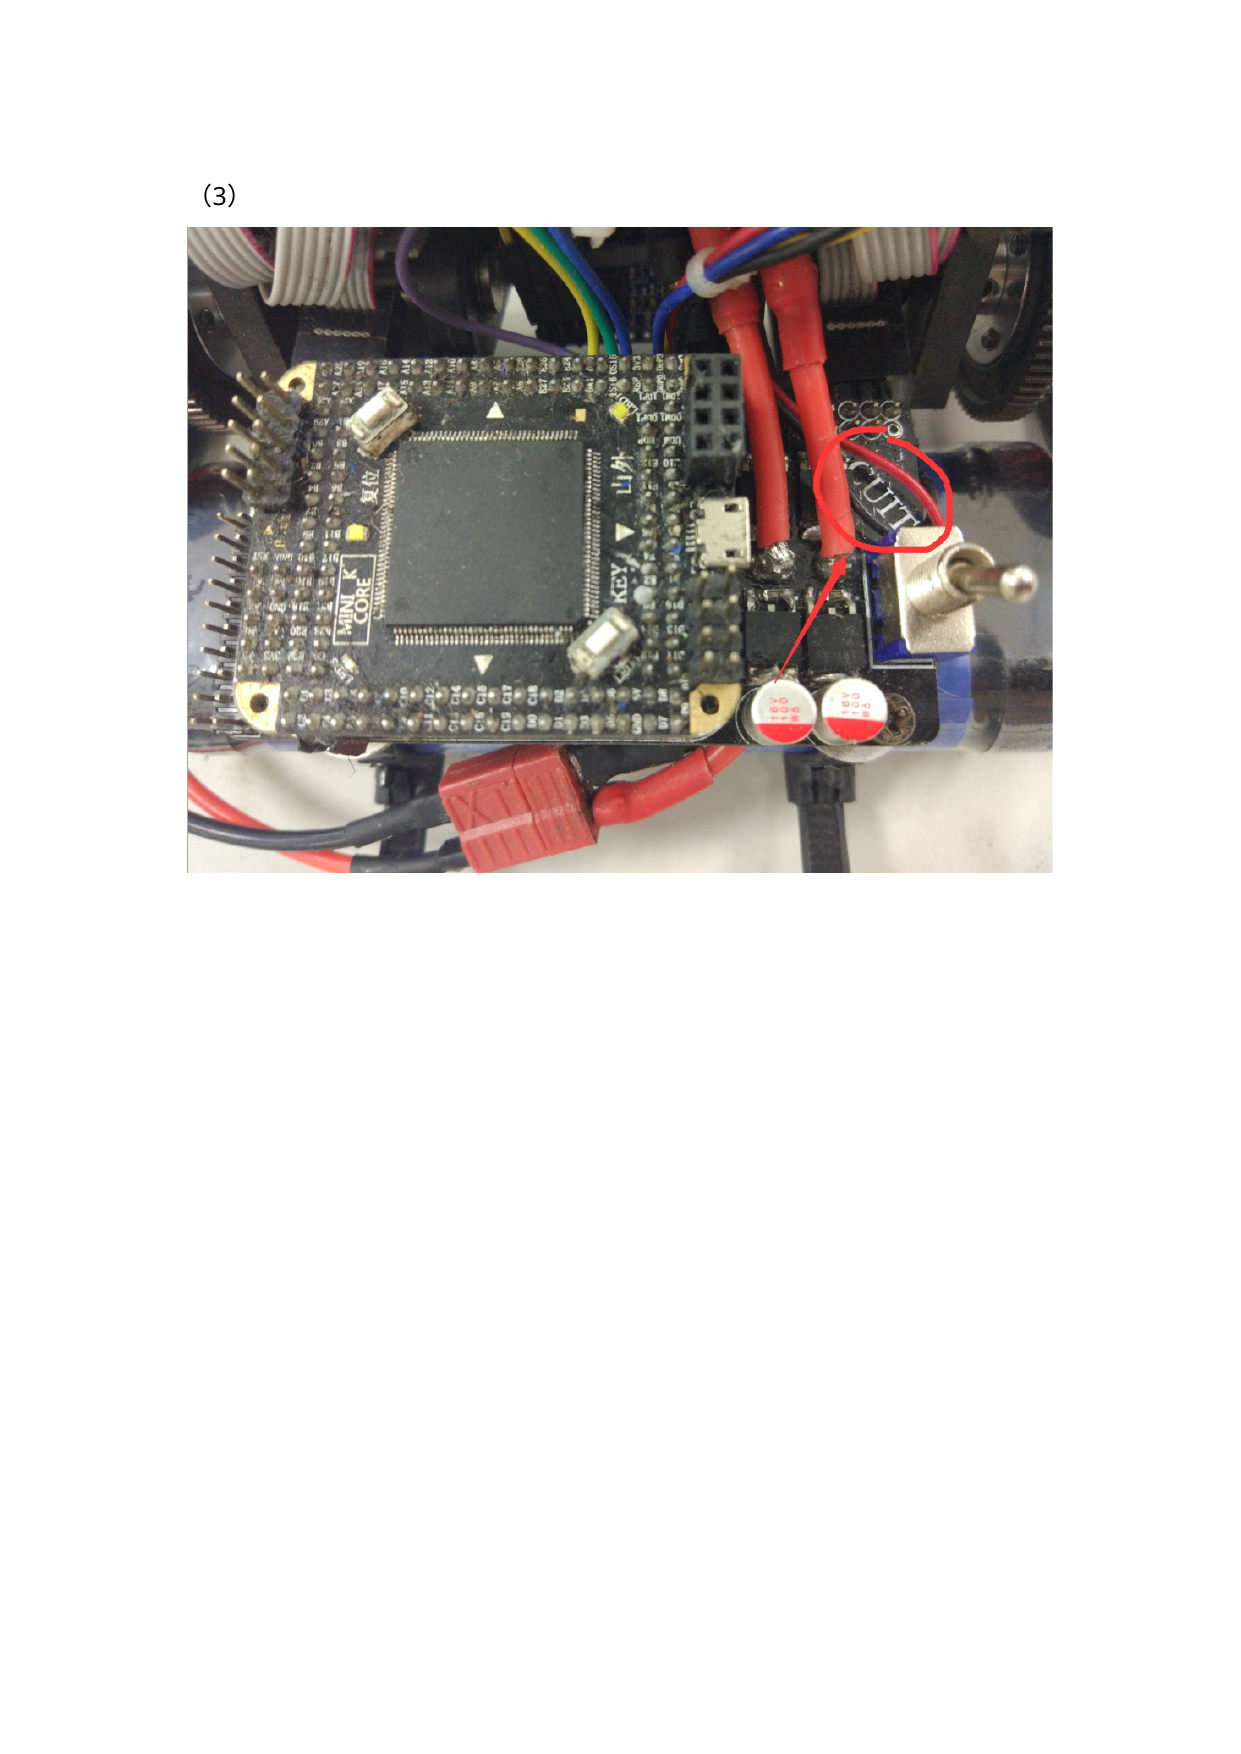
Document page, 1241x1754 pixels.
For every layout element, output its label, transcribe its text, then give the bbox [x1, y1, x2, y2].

picture [187, 227, 1053, 873]
text （3） [187, 162, 1053, 227]
